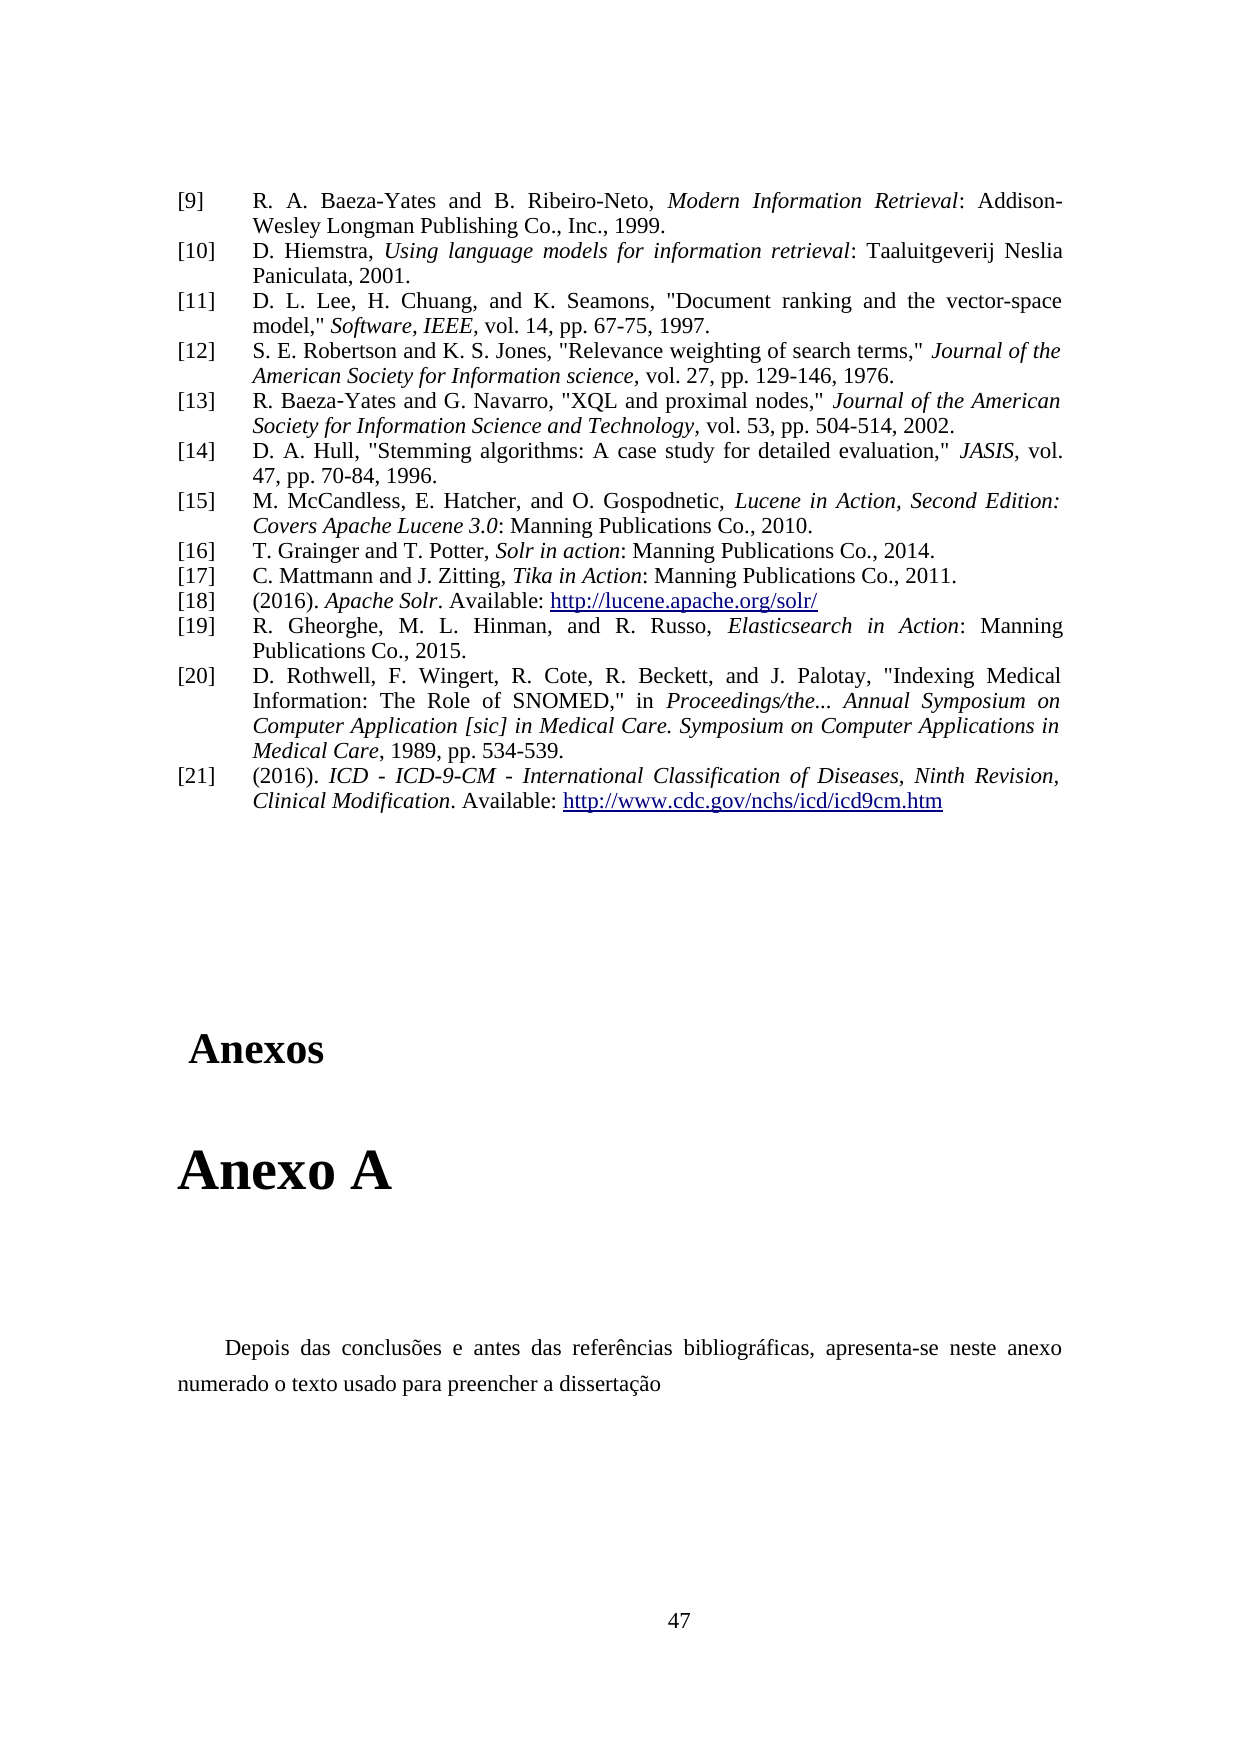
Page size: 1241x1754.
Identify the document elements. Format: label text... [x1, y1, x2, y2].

text [16] T. Grainger and T. Potter, Solr in action: Manning Publications Co., 2014. [177, 539, 1063, 564]
subtitle Anexo A [177, 1135, 1063, 1202]
text [11] D. L. Lee, H. Chuang, and K. Seamons, "Document ranking and the vector-space model," Software, IEEE, vol. 14, pp. 67-75, 1997. [177, 289, 1063, 339]
text [13] R. Baeza‐Yates and G. Navarro, "XQL and proximal nodes," Journal of the American Society for Information Science and Technology, vol. 53, pp. 504-514, 2002. [177, 389, 1063, 439]
text [15] M. McCandless, E. Hatcher, and O. Gospodnetic, Lucene in Action, Second Edition: Covers Apache Lucene 3.0: Manning Publications Co., 2010. [177, 489, 1063, 539]
text [19] R. Gheorghe, M. L. Hinman, and R. Russo, Elasticsearch in Action: Manning Publications Co., 2015. [177, 614, 1063, 664]
text [18] (2016). Apache Solr. Available: http://lucene.apache.org/solr/ [177, 589, 1063, 614]
text [14] D. A. Hull, "Stemming algorithms: A case study for detailed evaluation," JASIS, vol. 47, pp. 70-84, 1996. [177, 439, 1063, 489]
text [21] (2016). ICD - ICD-9-CM - International Classification of Diseases, Ninth Revision, Clinical Modification. Available: http://www.cdc.gov/nchs/icd/icd9cm.htm [177, 764, 1063, 814]
subtitle Anexos [177, 1022, 1063, 1073]
text [10] D. Hiemstra, Using language models for information retrieval: Taaluitgeverij Neslia Paniculata, 2001. [177, 239, 1063, 289]
text Depois das conclusões e antes das referências bibliográficas, apresenta-se neste anexo numerado o texto usado para preencher a dissertação [177, 1327, 1063, 1398]
text [20] D. Rothwell, F. Wingert, R. Cote, R. Beckett, and J. Palotay, "Indexing Medical Information: The Role of SNOMED," in Proceedings/the... Annual Symposium on Computer Application [sic] in Medical Care. Symposium on Computer Applications in Medical Care, 1989, pp. 534-539. [177, 664, 1063, 764]
text [17] C. Mattmann and J. Zitting, Tika in Action: Manning Publications Co., 2011. [177, 564, 1063, 589]
text [9] R. A. Baeza-Yates and B. Ribeiro-Neto, Modern Information Retrieval: Addison-Wesley Longman Publishing Co., Inc., 1999. [177, 189, 1063, 239]
text [12] S. E. Robertson and K. S. Jones, "Relevance weighting of search terms," Journal of the American Society for Information science, vol. 27, pp. 129-146, 1976. [177, 339, 1063, 389]
